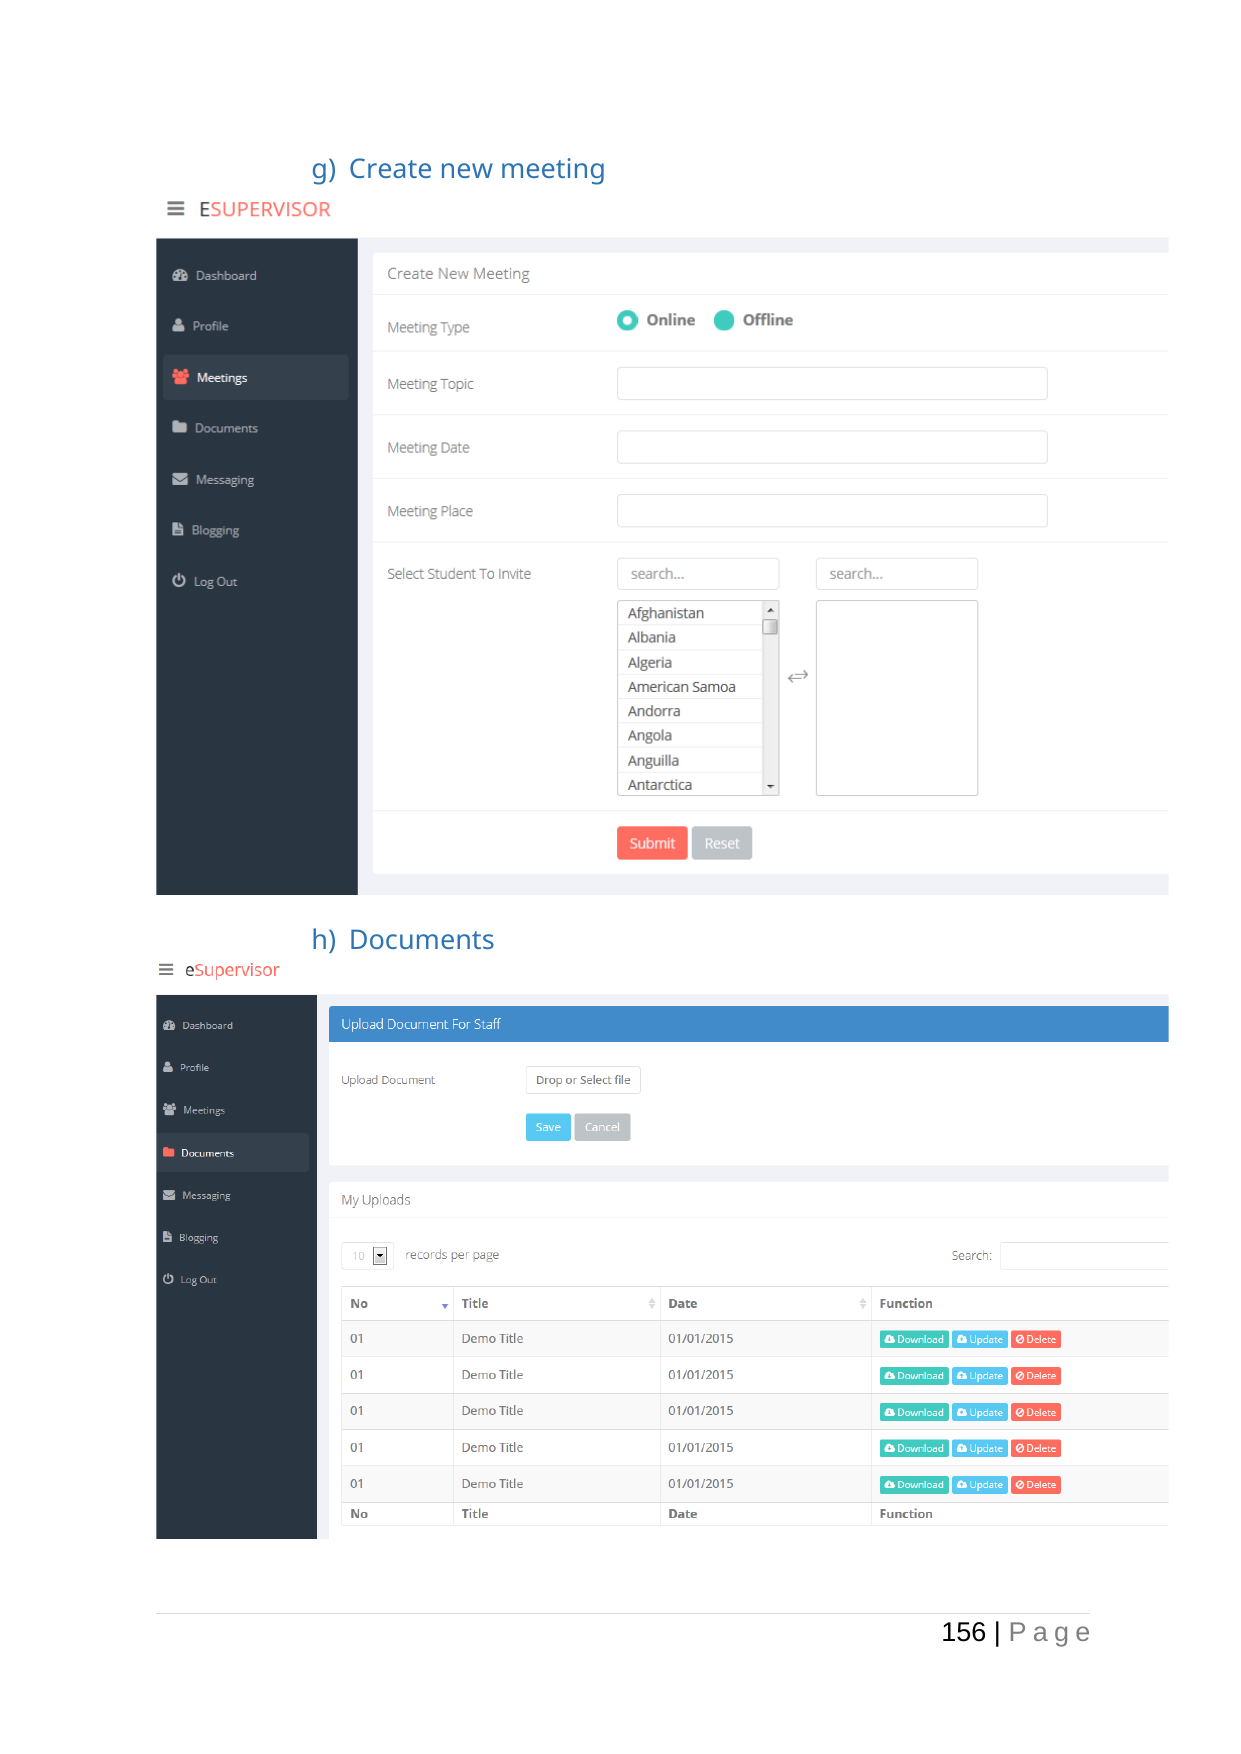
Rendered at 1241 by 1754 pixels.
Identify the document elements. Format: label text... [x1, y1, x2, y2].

subtitle Create new meeting [311, 150, 1090, 187]
picture [156, 957, 1169, 1539]
picture [156, 187, 1169, 895]
subtitle Documents [311, 920, 1090, 957]
